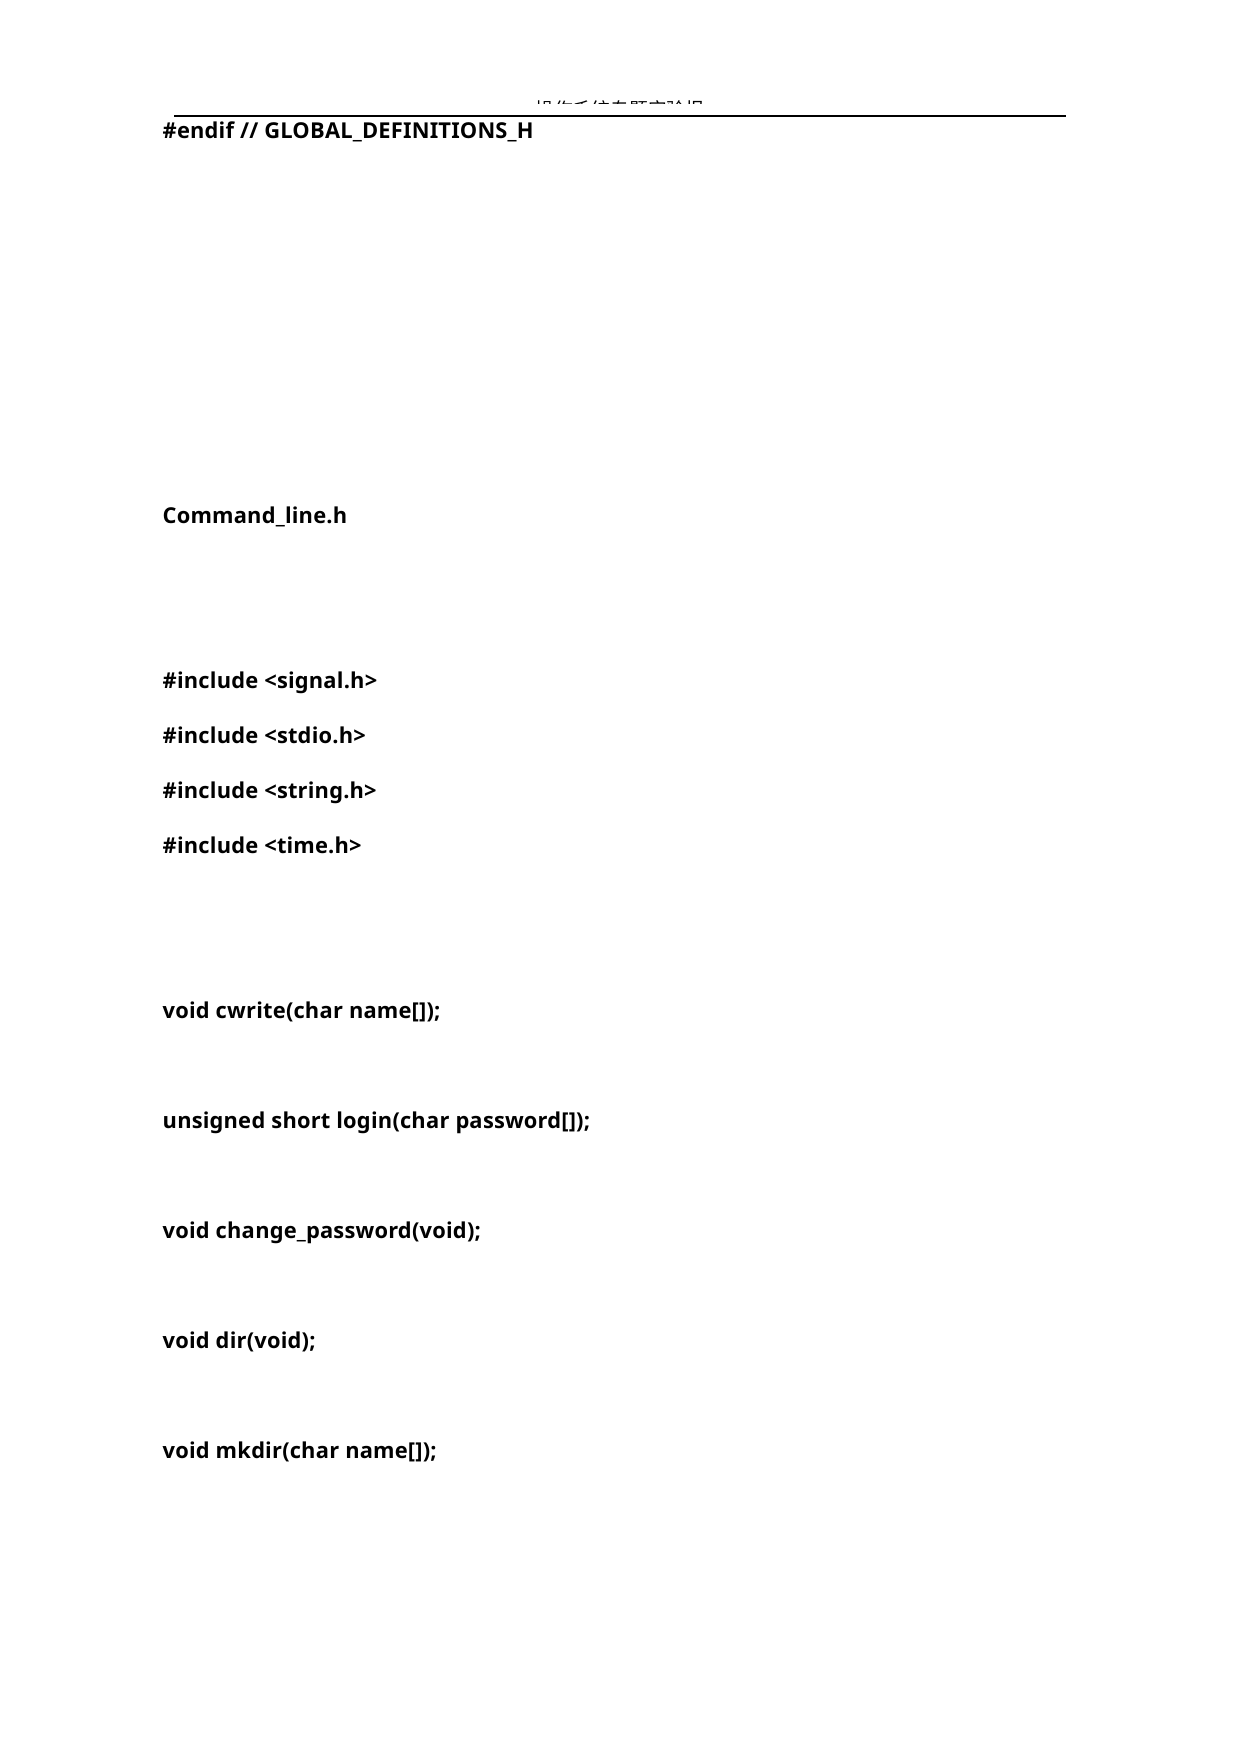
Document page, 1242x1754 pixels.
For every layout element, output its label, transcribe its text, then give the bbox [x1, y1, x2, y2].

text #include <stdio.h> [162, 719, 1079, 749]
text void cwrite(char name[]); [162, 994, 1079, 1024]
text void change_password(void); [162, 1214, 1079, 1244]
text void dir(void); [162, 1324, 1079, 1354]
text #include <time.h> [162, 829, 1079, 859]
text Command_line.h [162, 499, 1079, 529]
text void mkdir(char name[]); [162, 1434, 1079, 1464]
text #endif // GLOBAL_DEFINITIONS_H [162, 114, 1079, 144]
text #include <signal.h> [162, 664, 1079, 694]
text #include <string.h> [162, 774, 1079, 804]
text unsigned short login(char password[]); [162, 1104, 1079, 1134]
